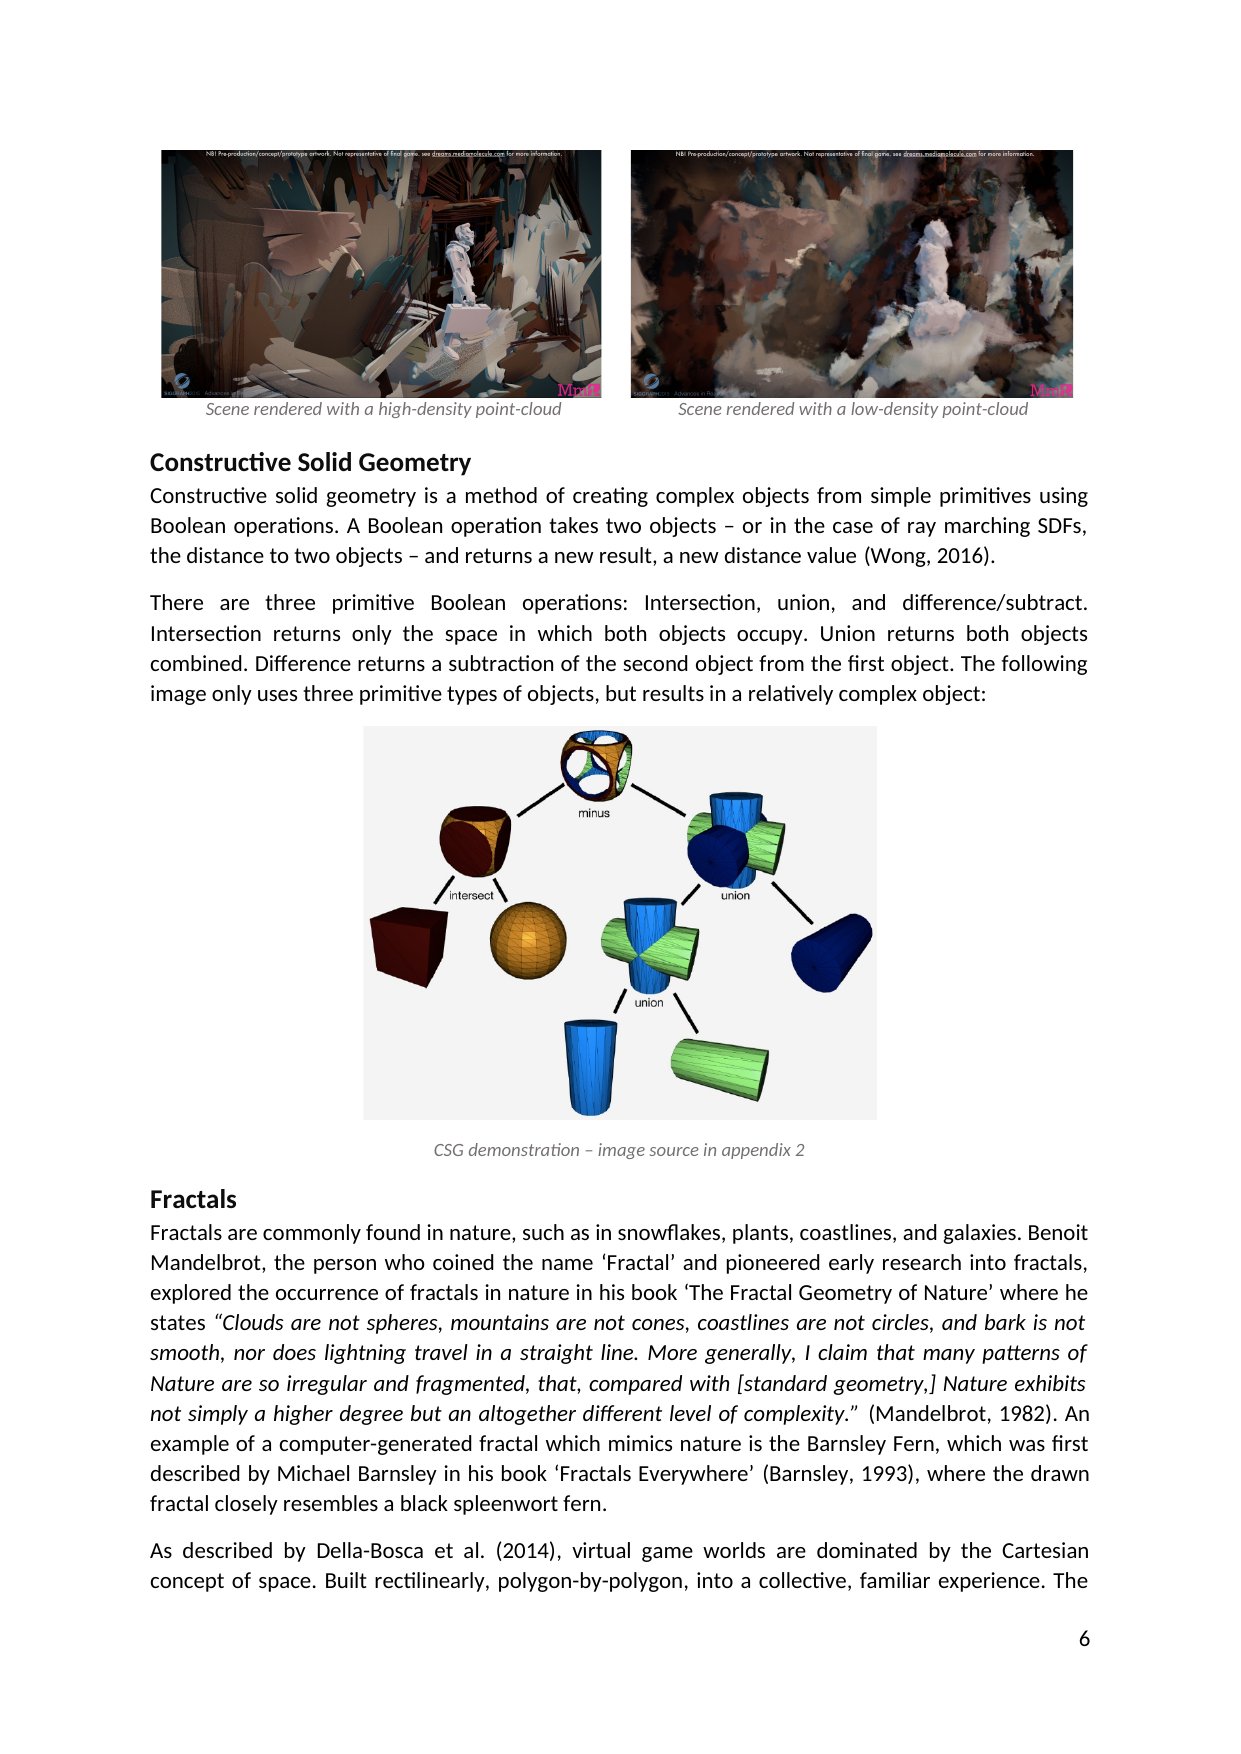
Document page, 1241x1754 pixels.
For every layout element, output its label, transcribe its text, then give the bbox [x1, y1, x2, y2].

table_header Scene rendered with a high-density point-cloud [150, 150, 619, 441]
picture [363, 726, 877, 1120]
text There are three primitive Boolean operations: Intersection, union, and difference/subtract. Intersection returns only the space in which both objects occupy. Union returns both objects combined. Difference returns a subtraction of the second object from the first object. The following image only uses three primitive types of objects, but results in a relatively complex object: [150, 588, 1090, 707]
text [150, 1536, 1090, 1594]
subtitle Constructive Solid Geometry [150, 446, 1090, 478]
text Fractals are commonly found in nature, such as in snowflakes, plants, coastlines, and galaxies. Benoit Mandelbrot, the person who coined the name ‘Fractal’ and pioneered early research into fractals, explored the occurrence of fractals in nature in his book ‘The Fractal Geometry of Nature’ where he states “Clouds are not spheres, mountains are not cones, coastlines are not circles, and bark is not smooth, nor does lightning travel in a straight line. More generally, I claim that many patterns of Nature are so irregular and fragmented, that, compared with [standard geometry,] Nature exhibits not simply a higher degree but an altogether different level of complexity.” . An example of a computer-generated fractal which mimics nature is the Barnsley Fern, which was first described by Michael Barnsley in his book ‘Fractals Everywhere’ , where the drawn fractal closely resembles a black spleenwort fern. [150, 1218, 1090, 1517]
picture [161, 150, 602, 398]
text CSG demonstration – image source in appendix 2 [150, 1138, 1090, 1161]
text Constructive solid geometry is a method of creating complex objects from simple primitives using Boolean operations. A Boolean operation takes two objects – or in the case of ray marching SDFs, the distance to two objects – and returns a new result, a new distance value . [150, 481, 1090, 569]
subtitle Fractals [150, 1182, 1090, 1215]
picture [630, 150, 1074, 398]
table_header Scene rendered with a low-density point-cloud [620, 150, 1089, 441]
